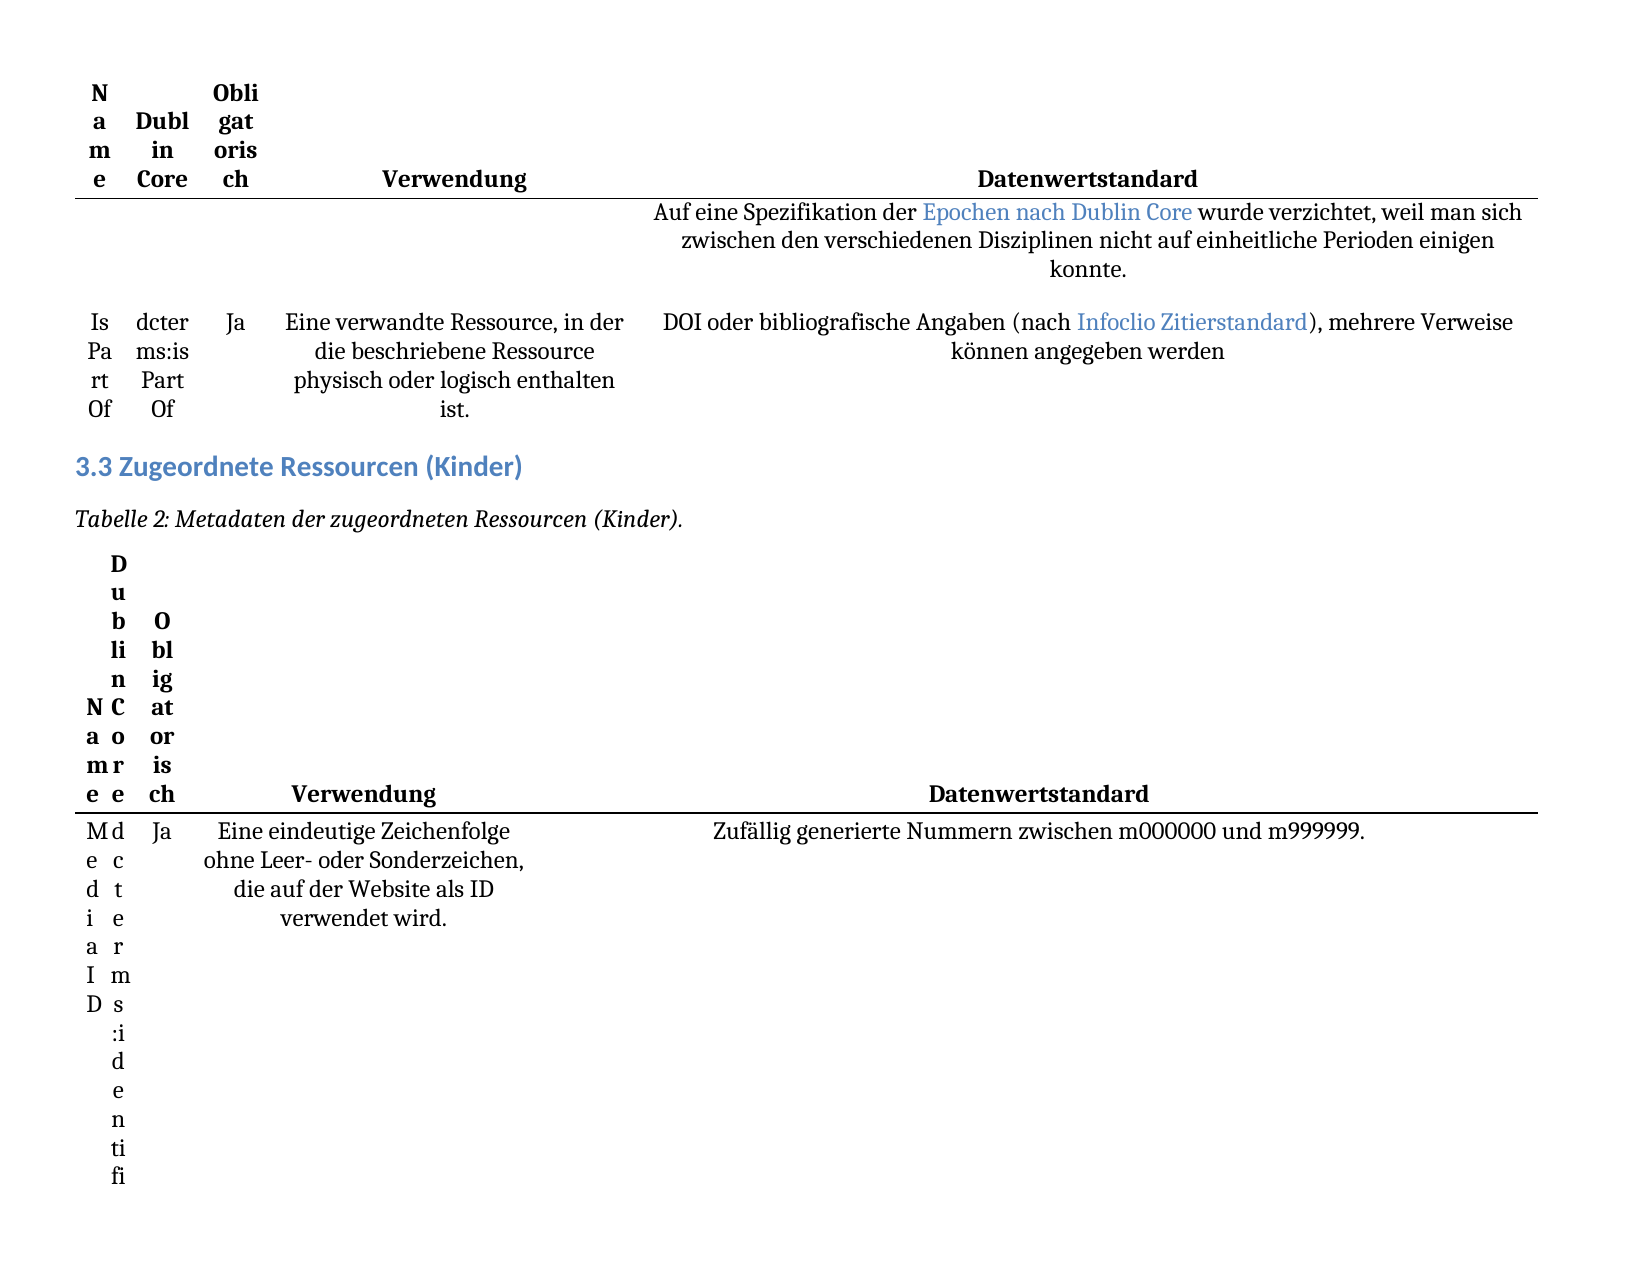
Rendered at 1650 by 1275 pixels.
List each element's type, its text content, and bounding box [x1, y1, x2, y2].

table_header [64, 484, 1564, 1191]
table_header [64, 75, 1564, 427]
subtitle 3.3 Zugeordnete Ressourcen (Kinder) [75, 448, 1575, 484]
